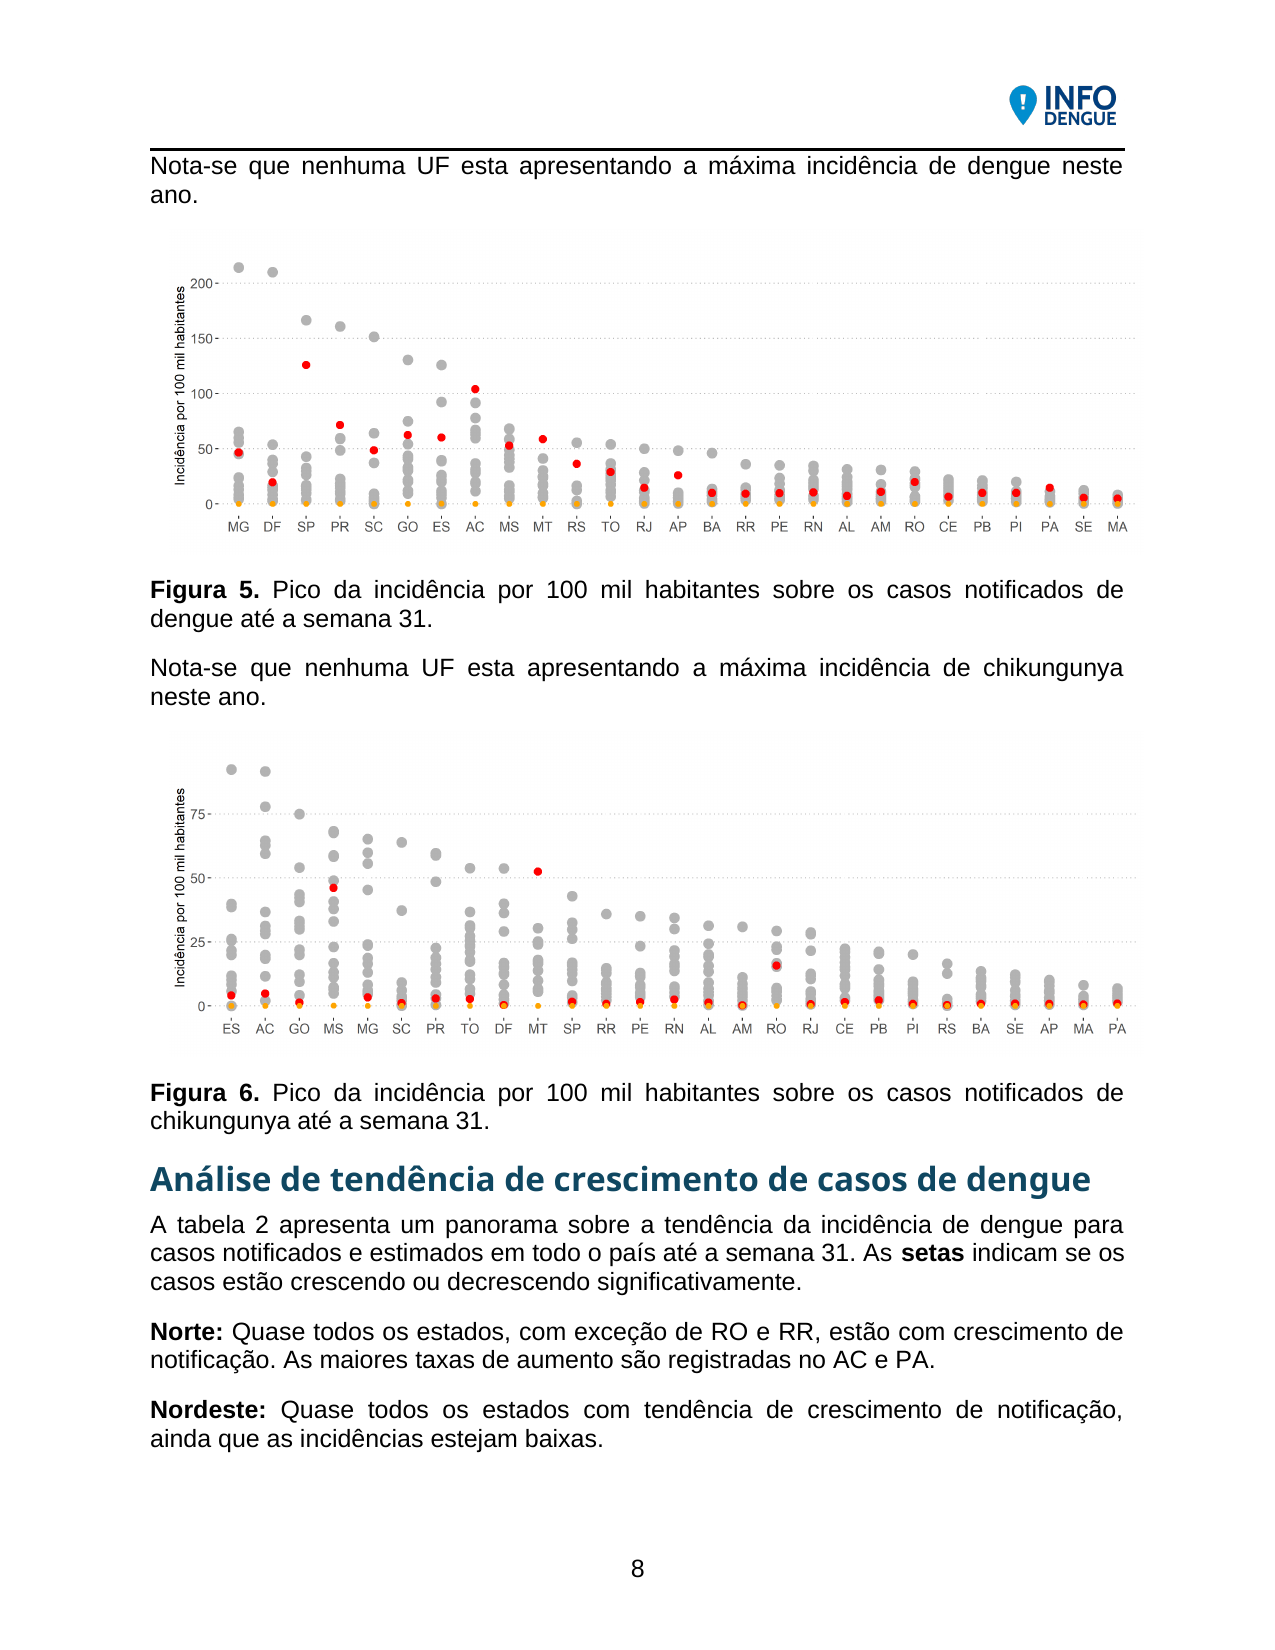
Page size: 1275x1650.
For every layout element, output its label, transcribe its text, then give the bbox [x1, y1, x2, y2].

text Figura 6. Pico da incidência por 100 mil habitantes sobre os casos notificados de chikungunya até a semana 31. [150, 1077, 1125, 1135]
subtitle Análise de tendência de crescimento de casos de dengue [150, 1156, 1125, 1201]
text Nota-se que nenhuma UF esta apresentando a máxima incidência de dengue neste ano. [150, 151, 1125, 208]
text Norte: Quase todos os estados, com exceção de RO e RR, estão com crescimento de notificação. As maiores taxas de aumento são registradas no AC e PA. [150, 1317, 1125, 1374]
picture [168, 229, 1144, 555]
text Nordeste: Quase todos os estados com tendência de crescimento de notificação, ainda que as incidências estejam baixas. [150, 1395, 1125, 1452]
text Figura 5. Pico da incidência por 100 mil habitantes sobre os casos notificados de dengue até a semana 31. [150, 575, 1125, 632]
picture [1000, 75, 1125, 136]
text A tabela 2 apresenta um panorama sobre a tendência da incidência de dengue para casos notificados e estimados em todo o país até a semana 31. As setas indicam se os casos estão crescendo ou decrescendo significativamente. [150, 1209, 1125, 1296]
text Nota-se que nenhuma UF esta apresentando a máxima incidência de chikungunya neste ano. [150, 653, 1125, 711]
picture [168, 731, 1144, 1057]
